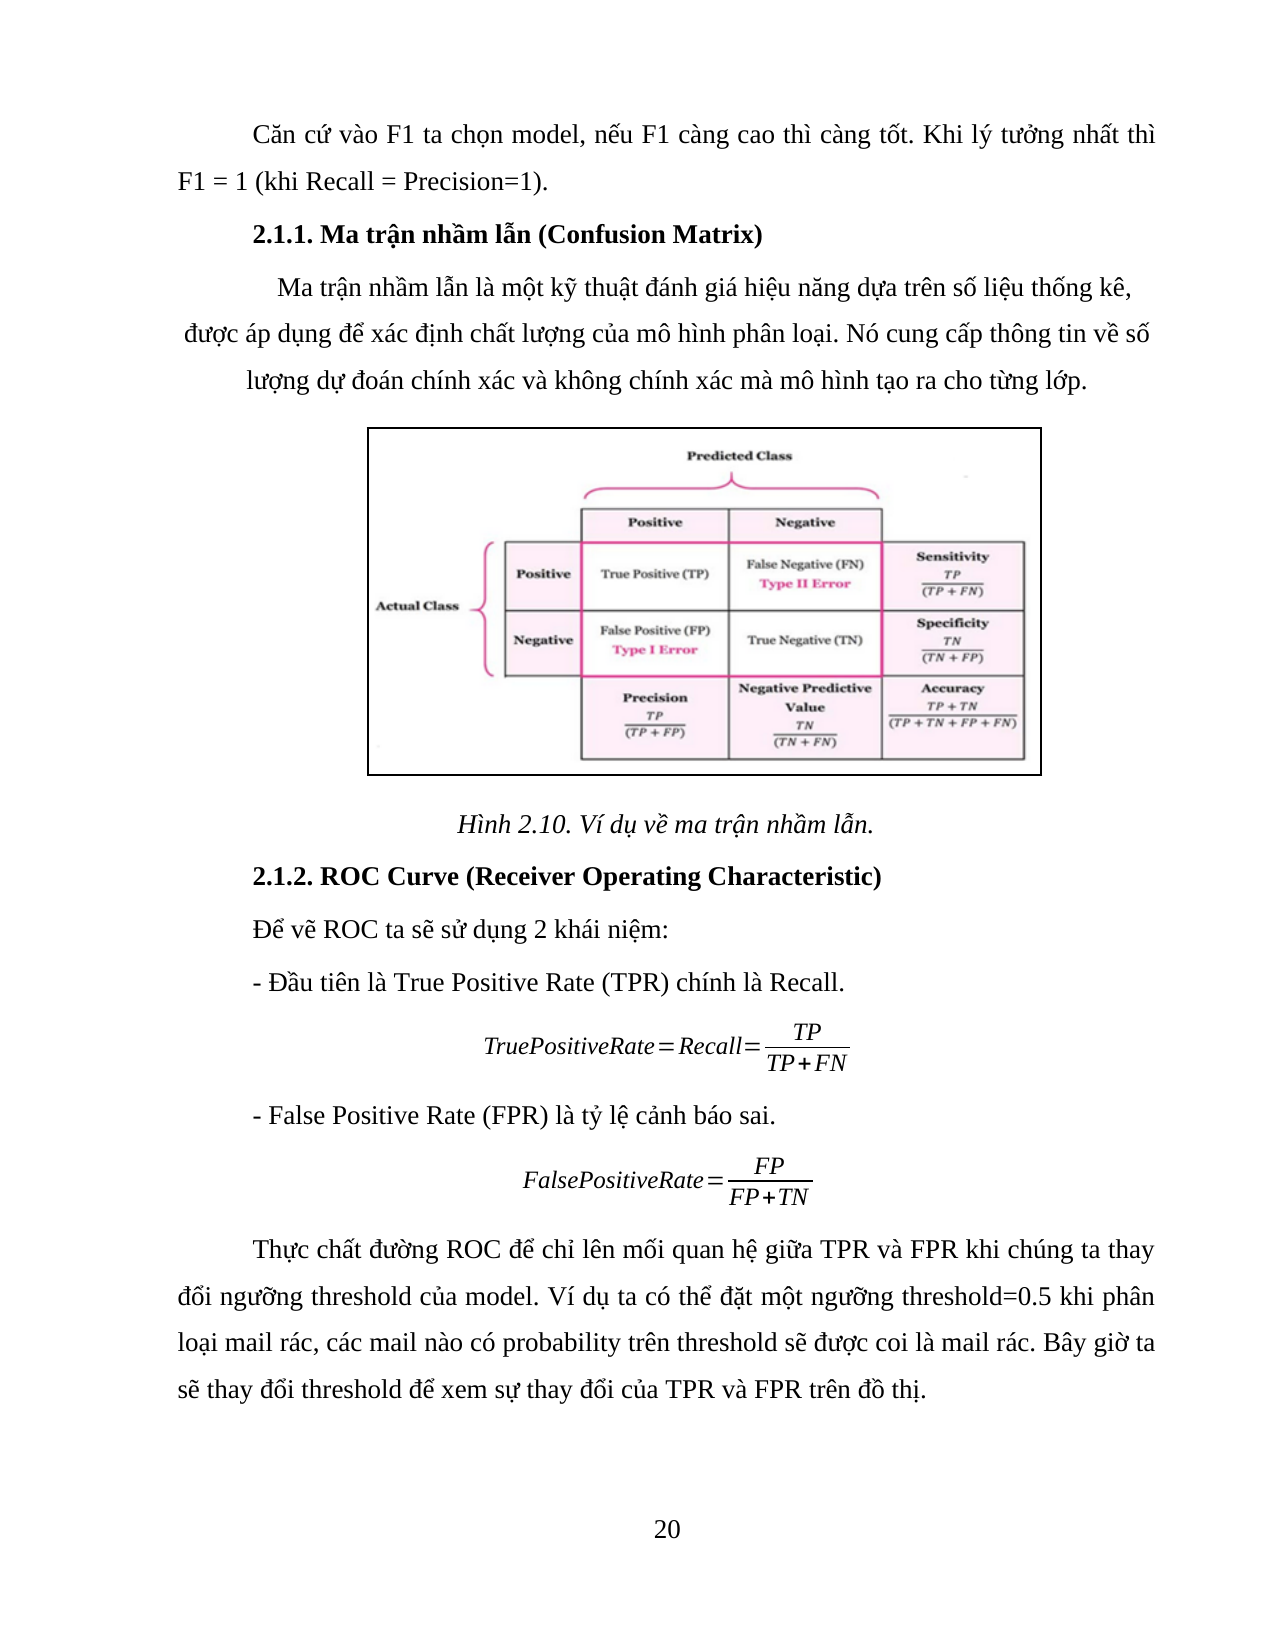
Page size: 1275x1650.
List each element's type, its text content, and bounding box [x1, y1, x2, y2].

picture [369, 429, 1040, 774]
subtitle ROC Curve (Receiver Operating Characteristic) [252, 860, 1157, 891]
subtitle Thực chất đường ROC để chỉ lên mối quan hệ giữa TPR và FPR khi chúng ta thay đổi ngưỡng threshold của model. Ví dụ ta có thể đặt một ngưỡng threshold=0.5 khi phân loại mail rác, các mail nào có probability trên threshold sẽ được coi là mail rác. Bây giờ ta sẽ thay đổi threshold để xem sự thay đổi của TPR và FPR trên đồ thị. [177, 1233, 1157, 1404]
subtitle Ma trận nhầm lẫn (Confusion Matrix) [252, 218, 1157, 249]
text Hình 2.10. Ví dụ về ma trận nhầm lẫn. [177, 808, 1157, 839]
subtitle - Đầu tiên là True Positive Rate (TPR) chính là Recall. [177, 966, 1157, 997]
text Ma trận nhầm lẫn là một kỹ thuật đánh giá hiệu năng dựa trên số liệu thống kê, được áp dụng để xác định chất lượng của mô hình phân loại. Nó cung cấp thông tin về số lượng dự đoán chính xác và không chính xác mà mô hình tạo ra cho từng lớp. [177, 271, 1157, 395]
text Căn cứ vào F1 ta chọn model, nếu F1 càng cao thì càng tốt. Khi lý tưởng nhất thì F1 = 1 (khi Recall = Precision=1). [177, 118, 1157, 196]
subtitle Để vẽ ROC ta sẽ sử dụng 2 khái niệm: [177, 913, 1157, 944]
subtitle - False Positive Rate (FPR) là tỷ lệ cảnh báo sai. [177, 1099, 1157, 1131]
